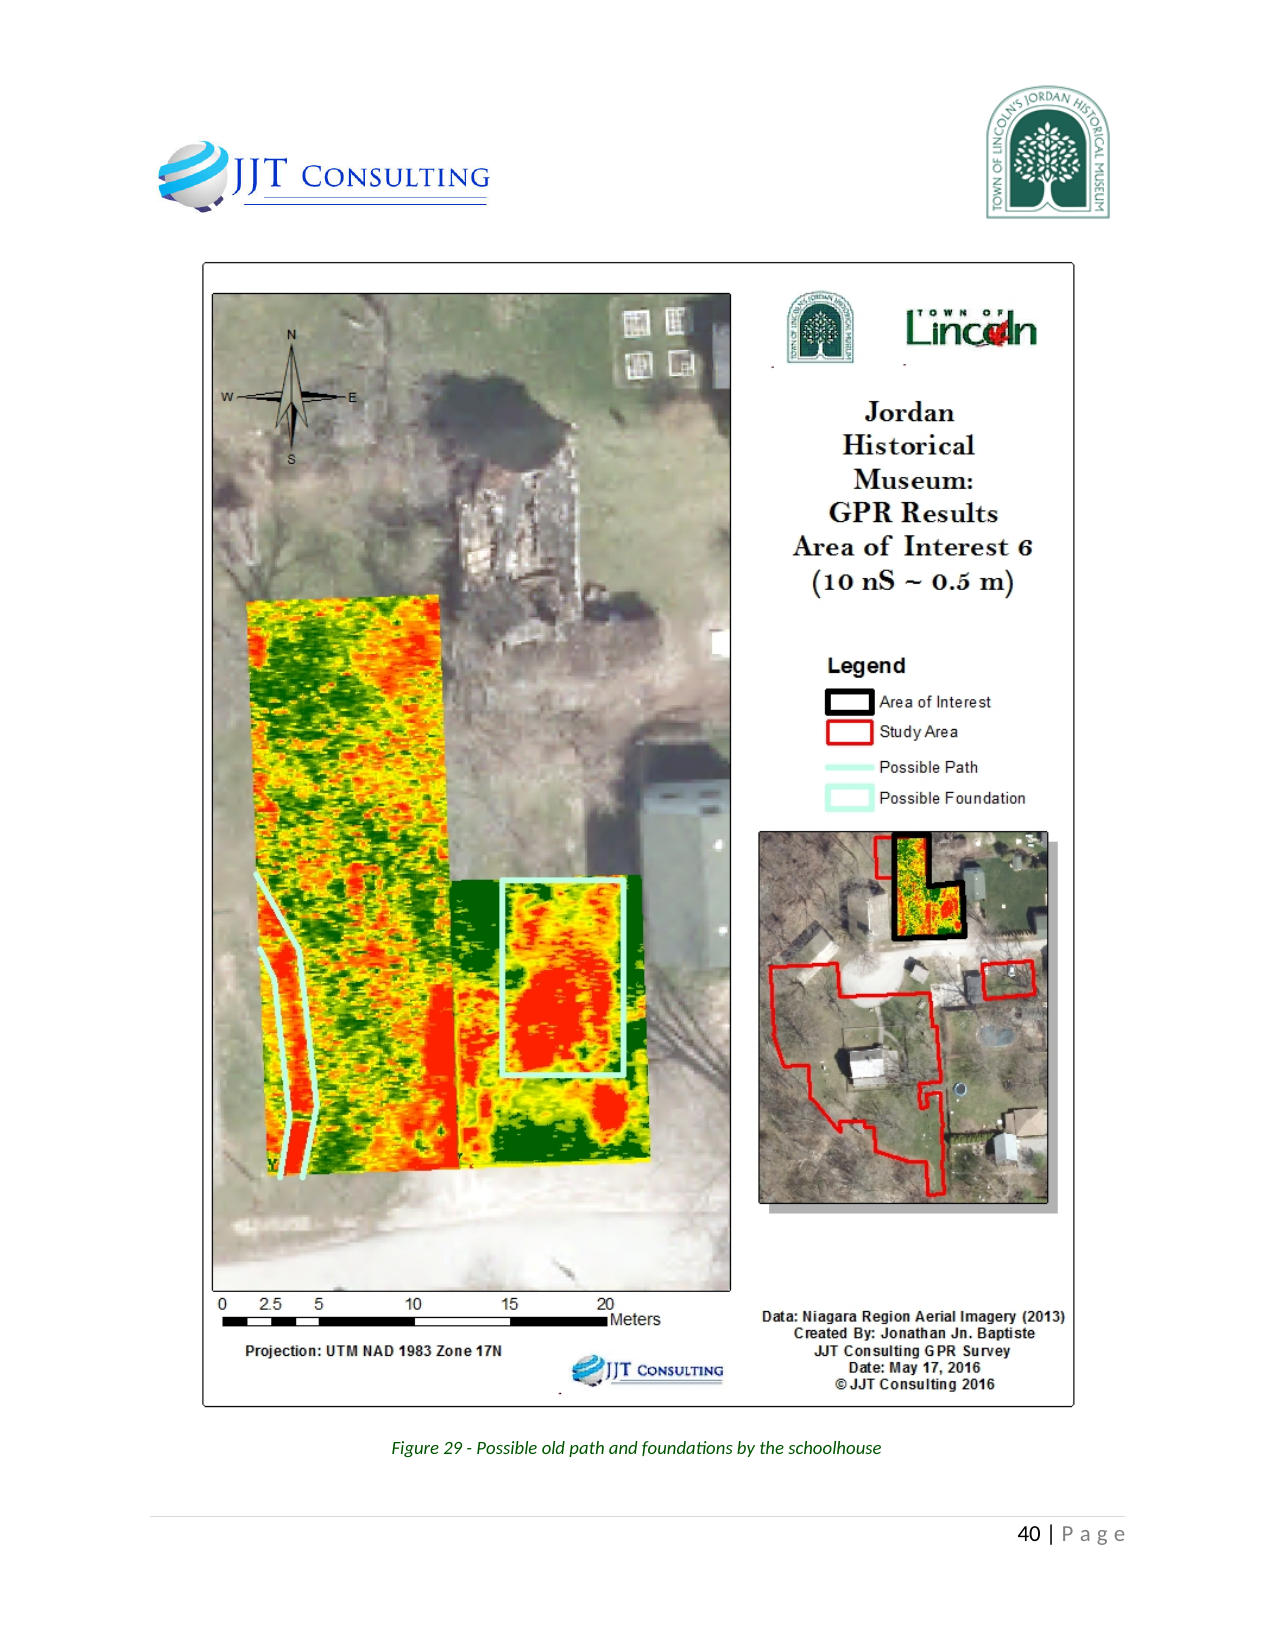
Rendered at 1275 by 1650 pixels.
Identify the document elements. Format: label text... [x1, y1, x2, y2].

picture [197, 255, 1078, 1412]
text Figure 29 - Possible old path and foundations by the schoolhouse [150, 1436, 1125, 1459]
picture [150, 130, 504, 228]
